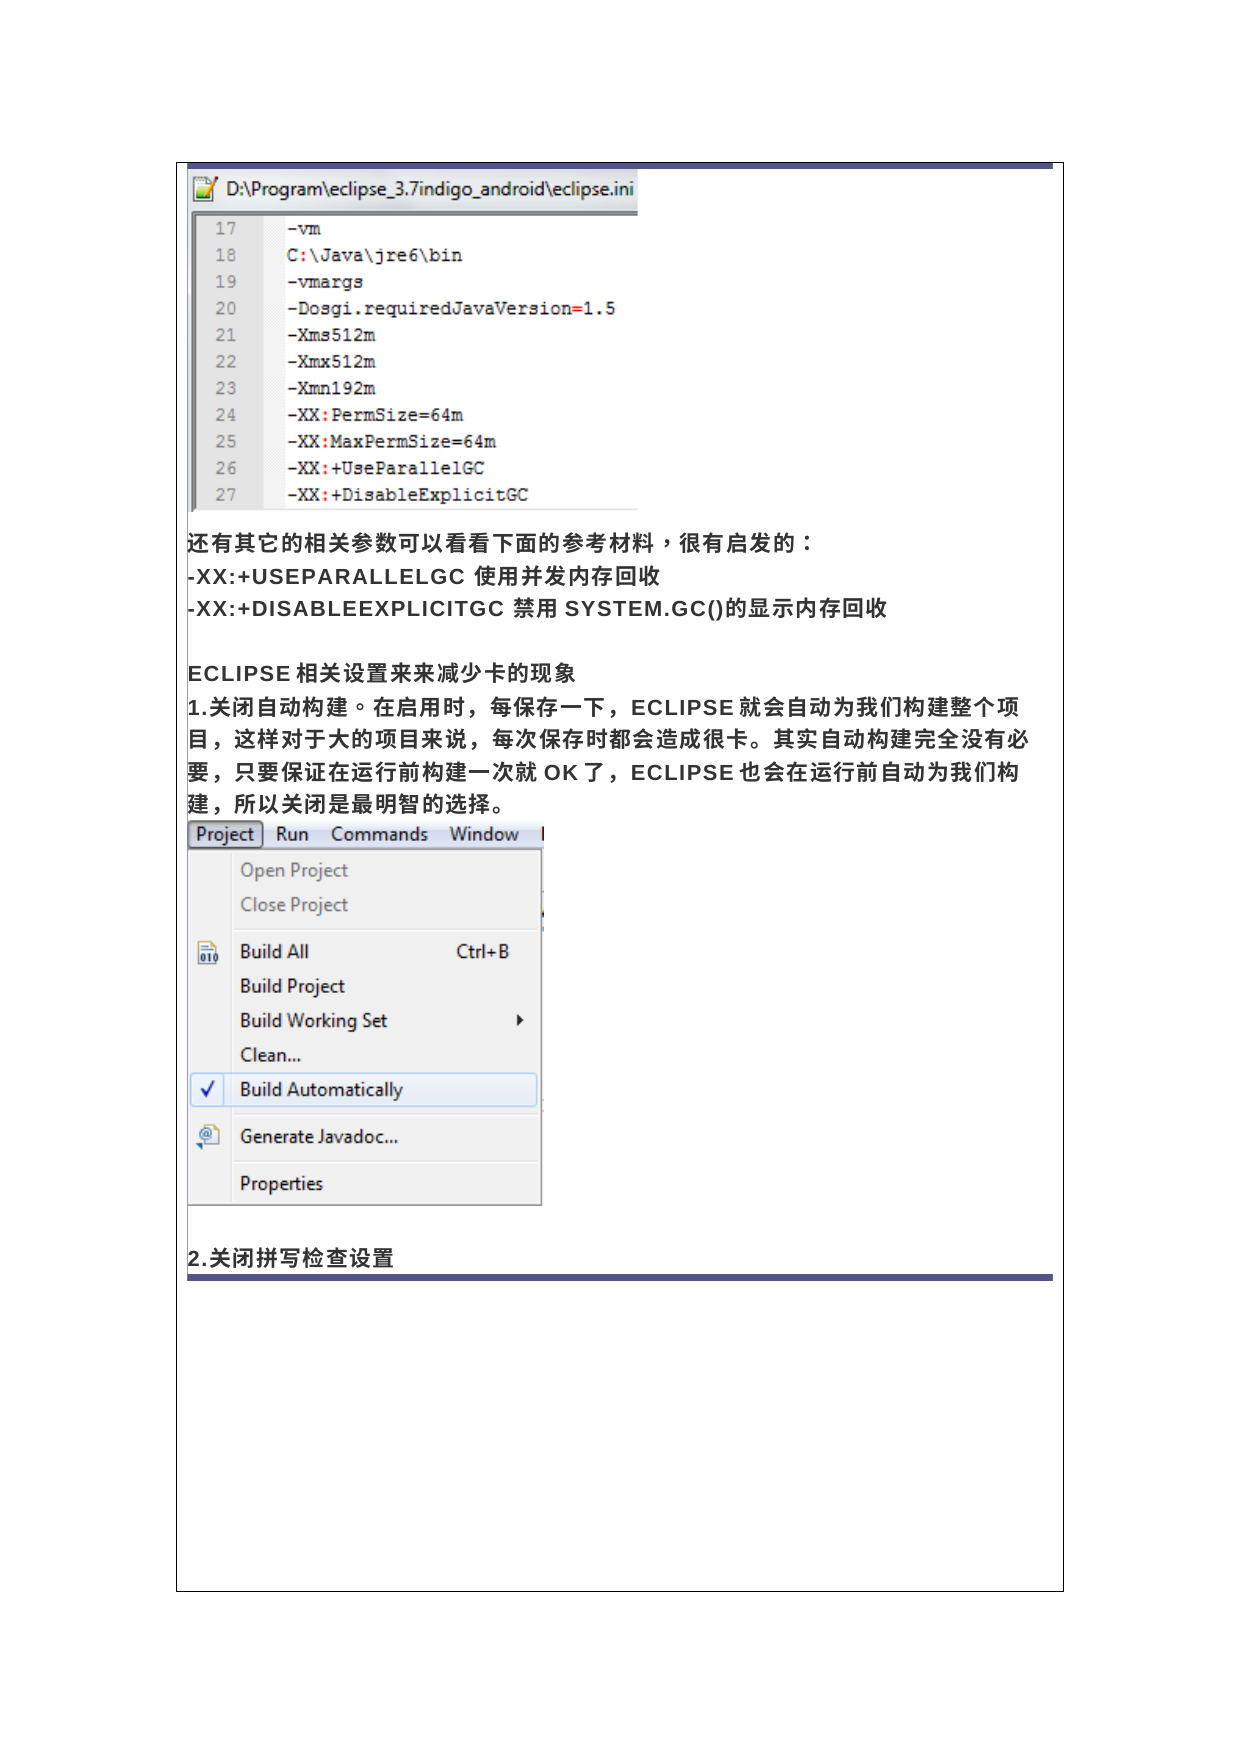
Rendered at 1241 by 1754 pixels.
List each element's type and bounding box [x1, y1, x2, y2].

table_header [177, 163, 1063, 1591]
picture [188, 819, 544, 1206]
picture [188, 169, 638, 512]
